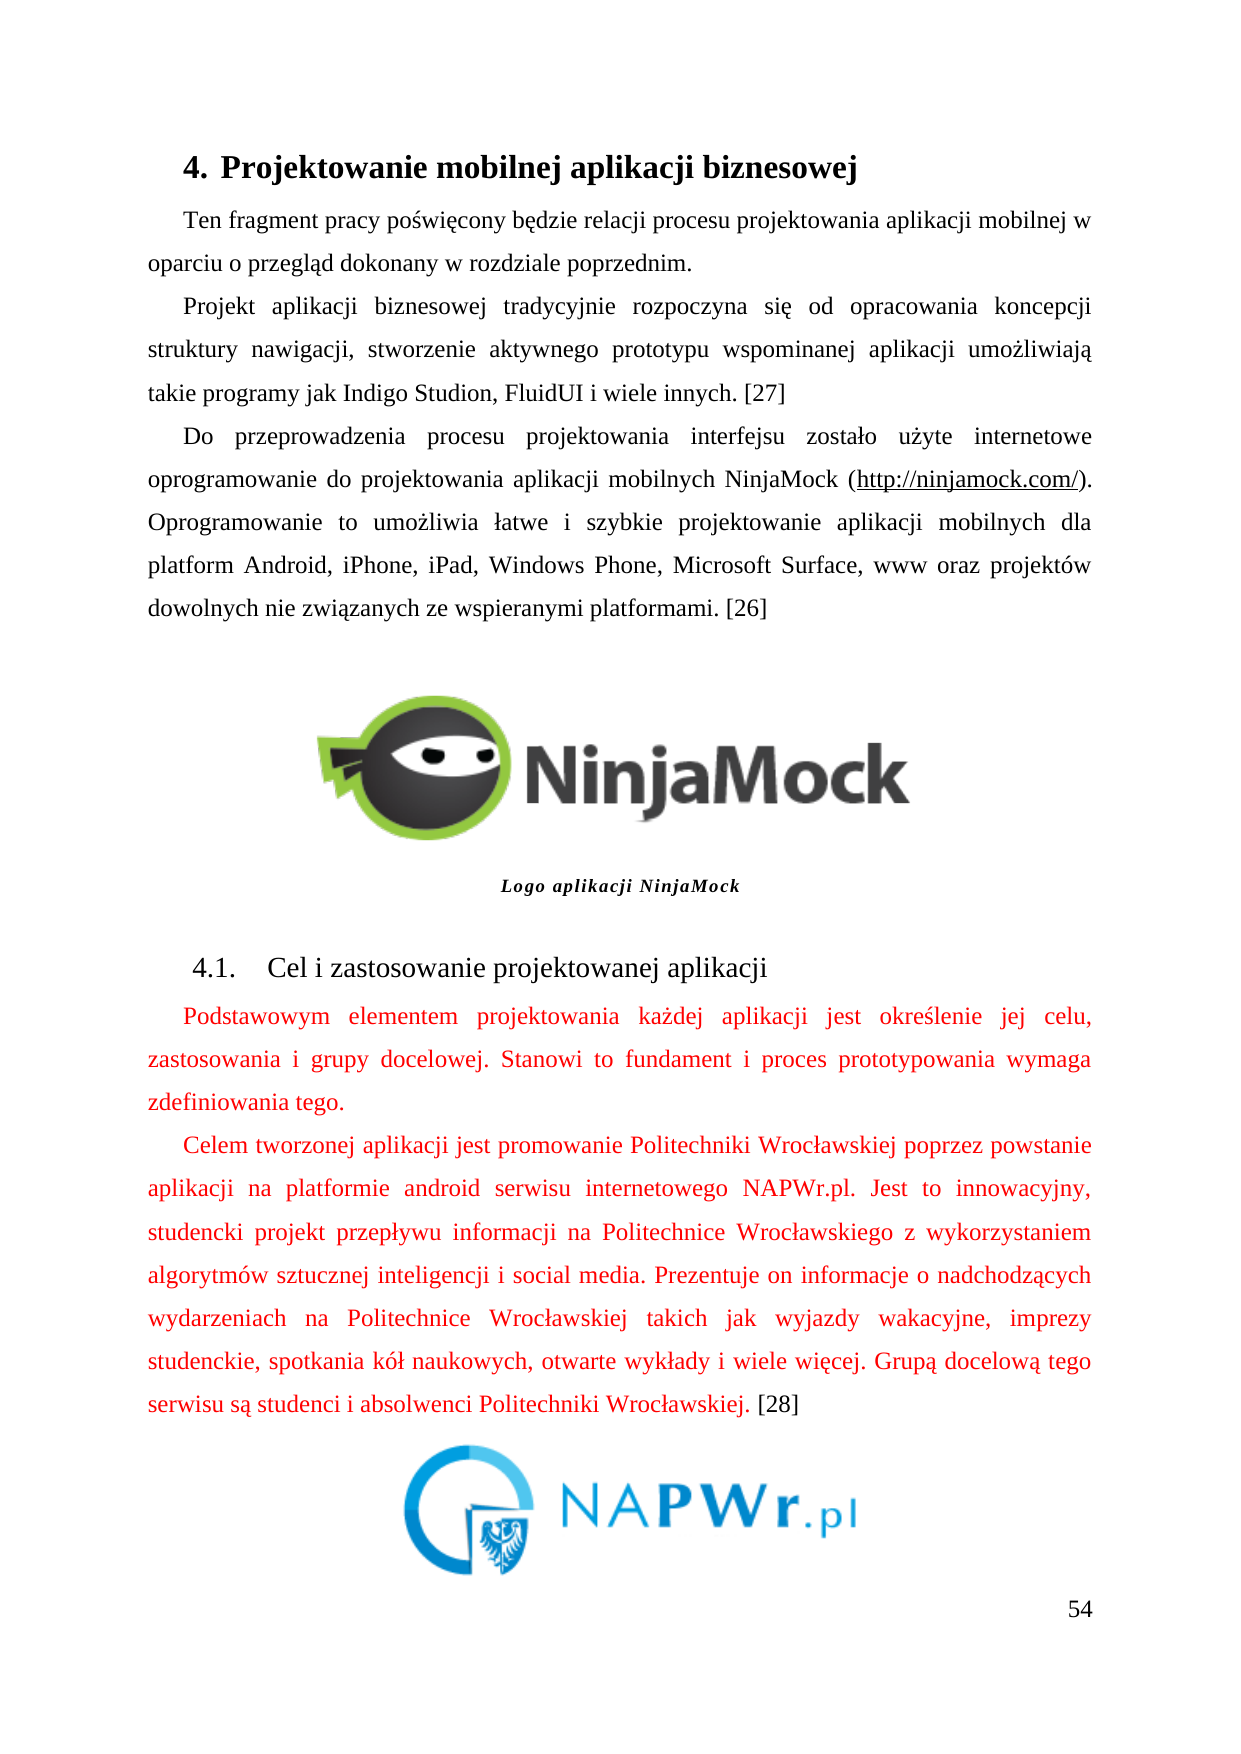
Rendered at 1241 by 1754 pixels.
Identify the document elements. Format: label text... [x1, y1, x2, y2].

subtitle Logo aplikacji NinjaMock [148, 875, 1092, 897]
text Do przeprowadzenia procesu projektowania interfejsu zostało użyte internetowe oprogramowanie do projektowania aplikacji mobilnych NinjaMock (http://ninjamock.com/). Oprogramowanie to umożliwia łatwe i szybkie projektowanie aplikacji mobilnych dla platform Android, iPhone, iPad, Windows Phone, Microsoft Surface, www oraz projektów dowolnych nie związanych ze wspieranymi platformami. [26] [148, 421, 1092, 622]
subtitle Projektowanie mobilnej aplikacji biznesowej [183, 148, 1092, 186]
text Ten fragment pracy poświęcony będzie relacji procesu projektowania aplikacji mobilnej w oparciu o przegląd dokonany w rozdziale poprzednim. [148, 205, 1092, 277]
subtitle Cel i zastosowanie projektowanej aplikacji [192, 951, 1092, 984]
text Celem tworzonej aplikacji jest promowanie Politechniki Wrocławskiej poprzez powstanie aplikacji na platformie android serwisu internetowego NAPWr.pl. Jest to innowacyjny, studencki projekt przepływu informacji na Politechnice Wrocławskiego z wykorzystaniem algorytmów sztucznej inteligencji i social media. Prezentuje on informacje o nadchodzących wydarzeniach na Politechnice Wrocławskiej takich jak wyjazdy wakacyjne, imprezy studenckie, spotkania kół naukowych, otwarte wykłady i wiele więcej. Grupą docelową tego serwisu są studenci i absolwenci Politechniki Wrocławskiej. [28] [148, 1130, 1092, 1418]
picture [391, 1432, 884, 1590]
text Projekt aplikacji biznesowej tradycyjnie rozpoczyna się od opracowania koncepcji struktury nawigacji, stworzenie aktywnego prototypu wspominanej aplikacji umożliwiają takie programy jak Indigo Studion, FluidUI i wiele innych. [27] [148, 291, 1092, 406]
picture [297, 679, 949, 861]
text Podstawowym elementem projektowania każdej aplikacji jest określenie jej celu, zastosowania i grupy docelowej. Stanowi to fundament i proces prototypowania wymaga zdefiniowania tego. [148, 1001, 1092, 1116]
